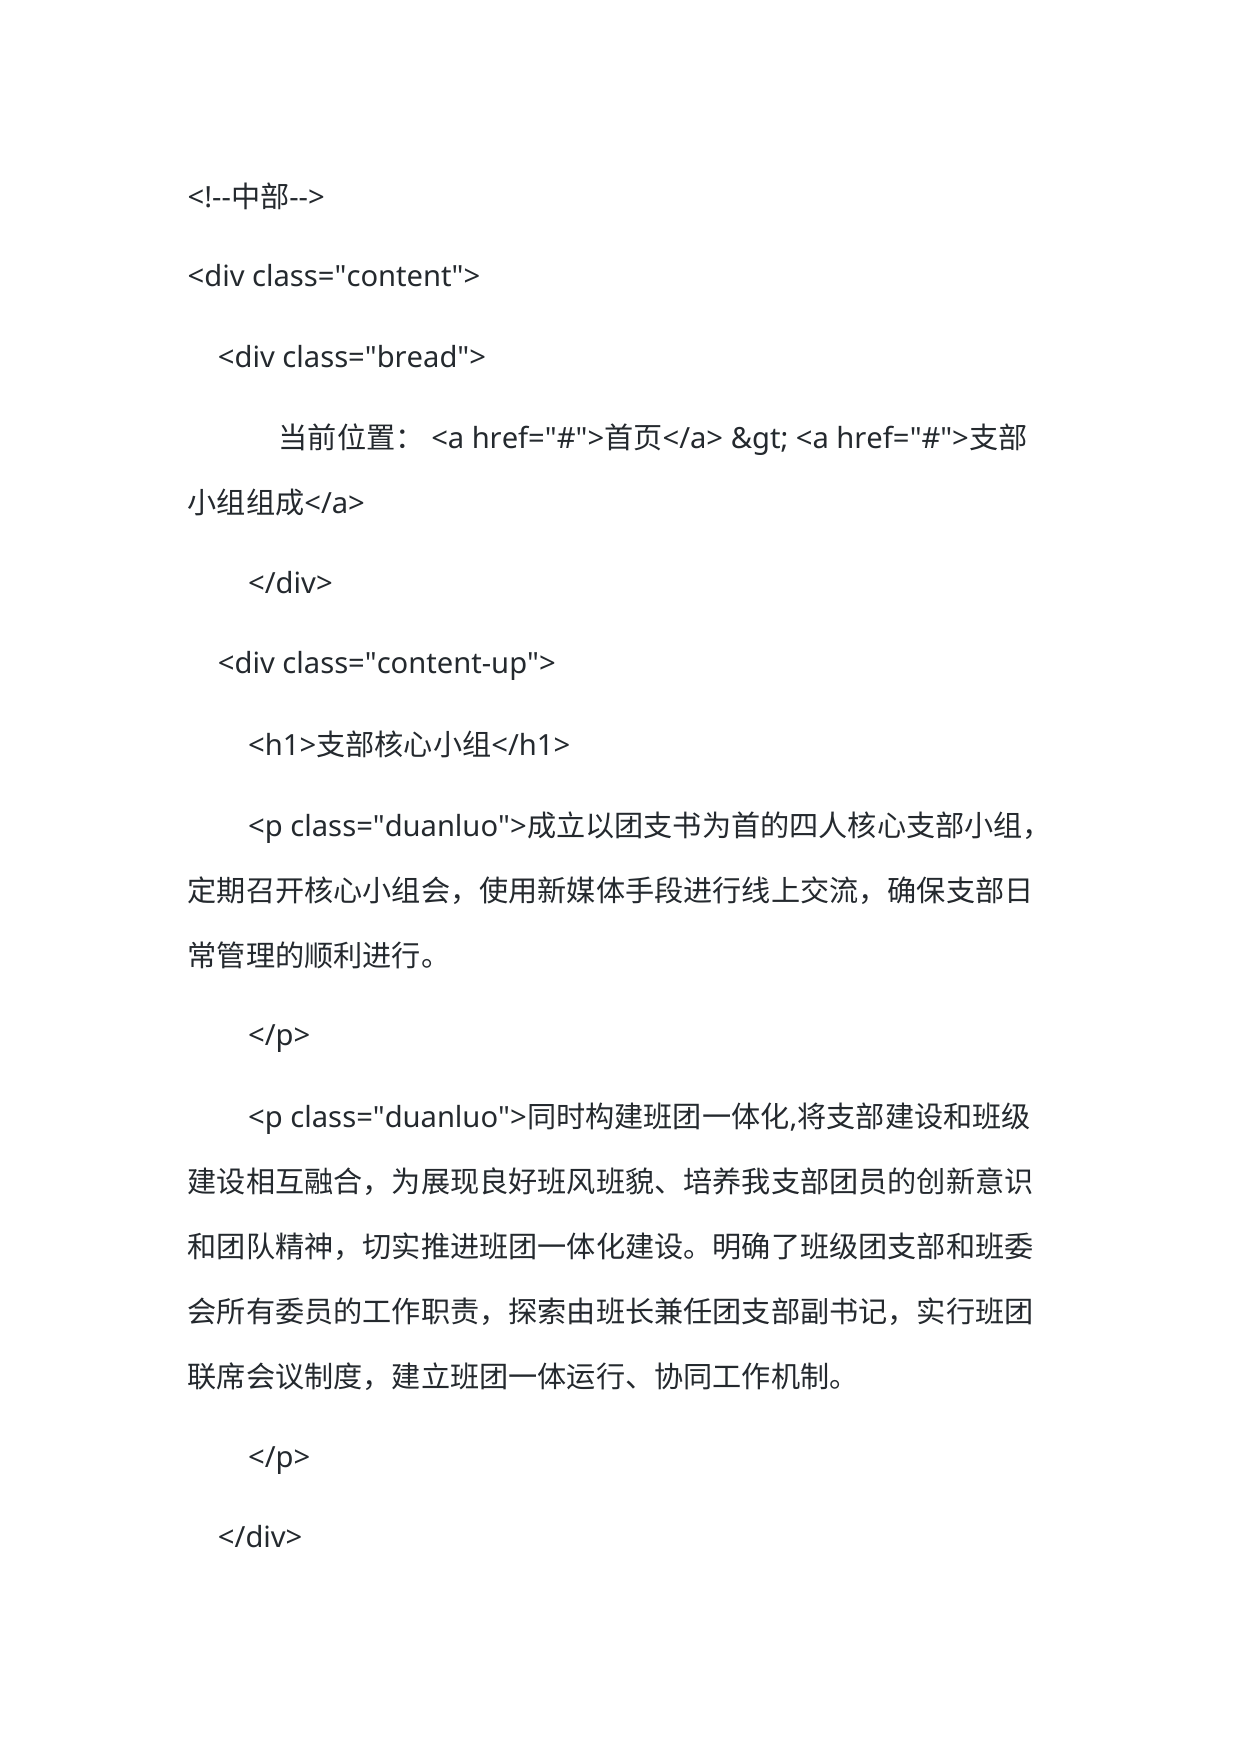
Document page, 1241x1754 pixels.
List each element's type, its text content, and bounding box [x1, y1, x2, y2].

text <div class="bread"> [187, 323, 1053, 388]
text </p> [187, 1002, 1053, 1067]
text <p class="duanluo">成立以团支书为首的四人核心支部小组，定期召开核心小组会，使用新媒体手段进行线上交流，确保支部日常管理的顺利进行。 [187, 791, 1053, 986]
text </div> [187, 1504, 1053, 1569]
text 当前位置： <a href="#">首页</a> &gt; <a href="#">支部小组组成</a> [187, 404, 1053, 534]
text </p> [187, 1423, 1053, 1488]
text <div class="content-up"> [187, 630, 1053, 695]
text <p class="duanluo">同时构建班团一体化,将支部建设和班级建设相互融合，为展现良好班风班貌、培养我支部团员的创新意识和团队精神，切实推进班团一体化建设。明确了班级团支部和班委会所有委员的工作职责，探索由班长兼任团支部副书记，实行班团联席会议制度，建立班团一体运行、协同工作机制。 [187, 1083, 1053, 1408]
text <div class="content"> [187, 243, 1053, 308]
text <h1>支部核心小组</h1> [187, 711, 1053, 776]
text </div> [187, 549, 1053, 614]
text <!--中部--> [187, 162, 1053, 227]
